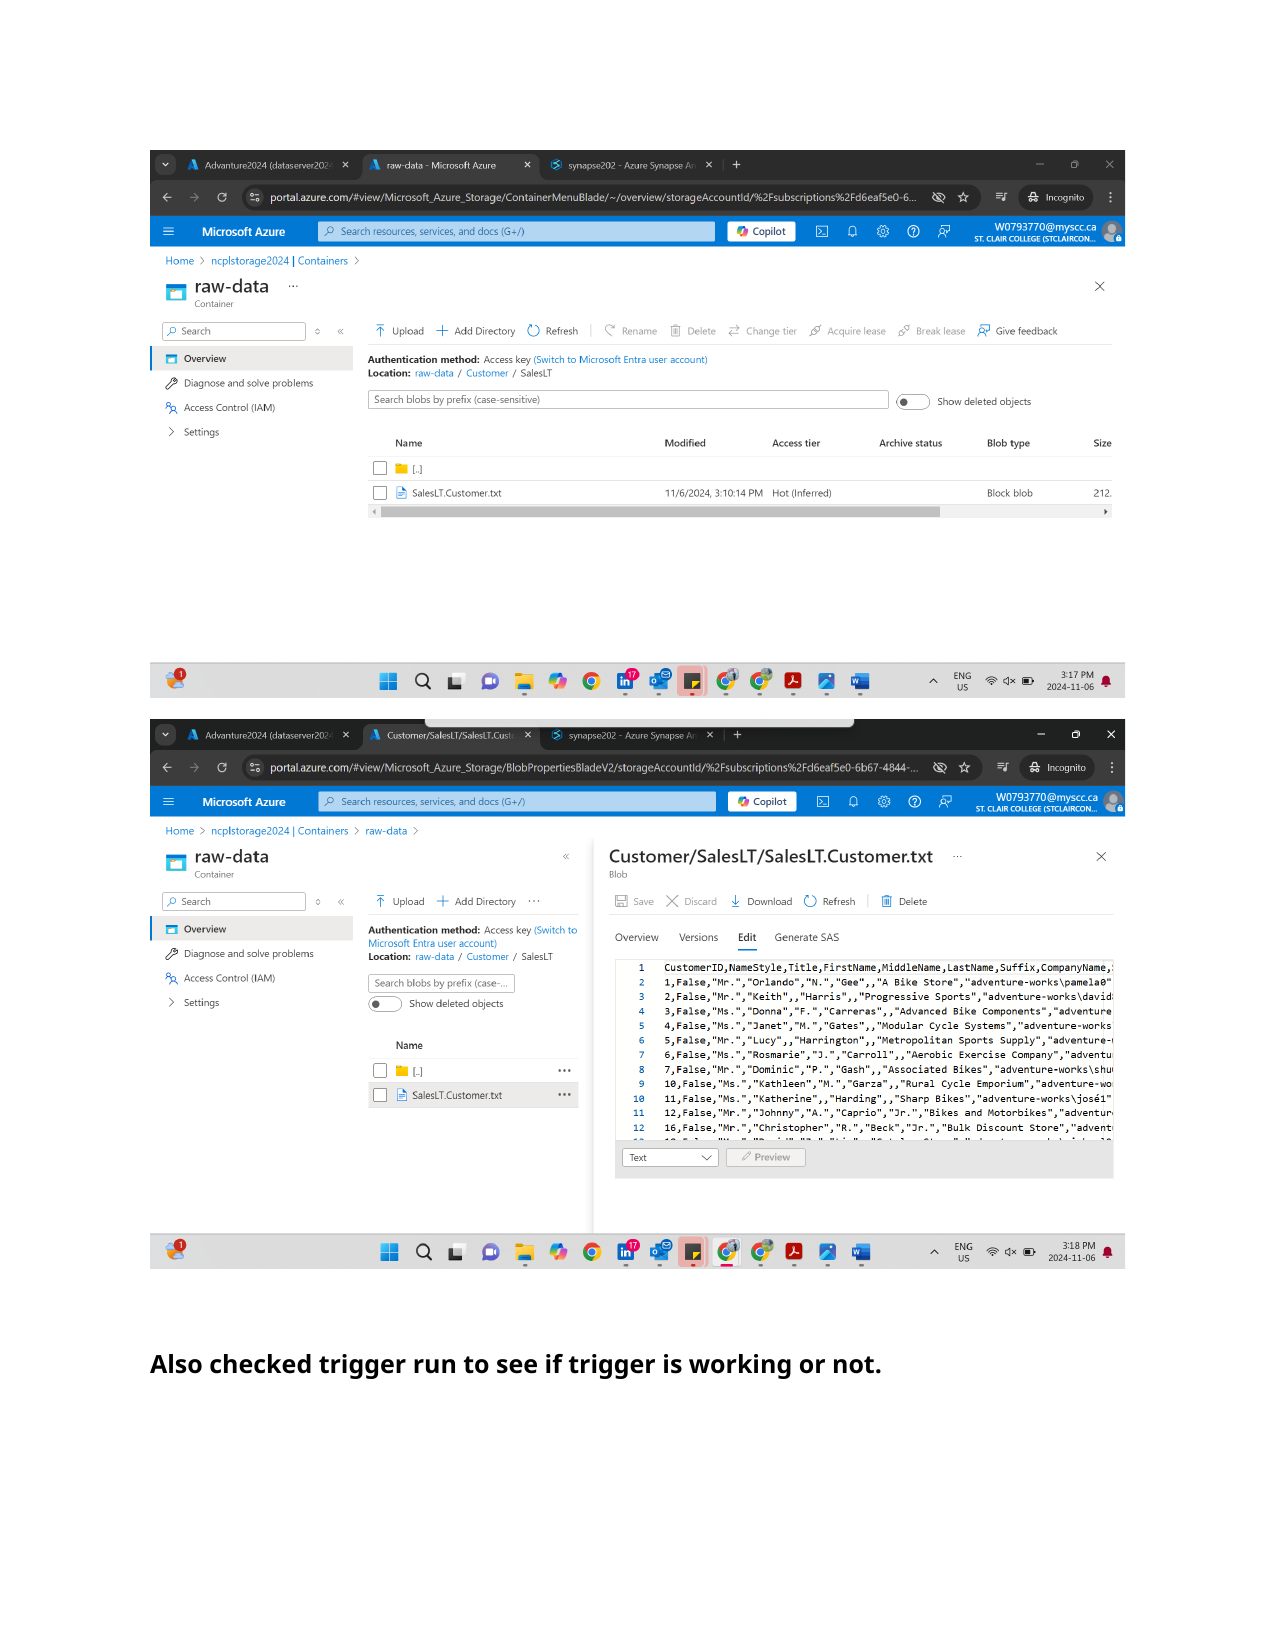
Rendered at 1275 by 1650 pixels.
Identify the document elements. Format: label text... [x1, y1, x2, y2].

text Also checked trigger run to see if trigger is working or not. [150, 1346, 1125, 1380]
picture [150, 719, 1125, 1269]
picture [150, 150, 1125, 698]
